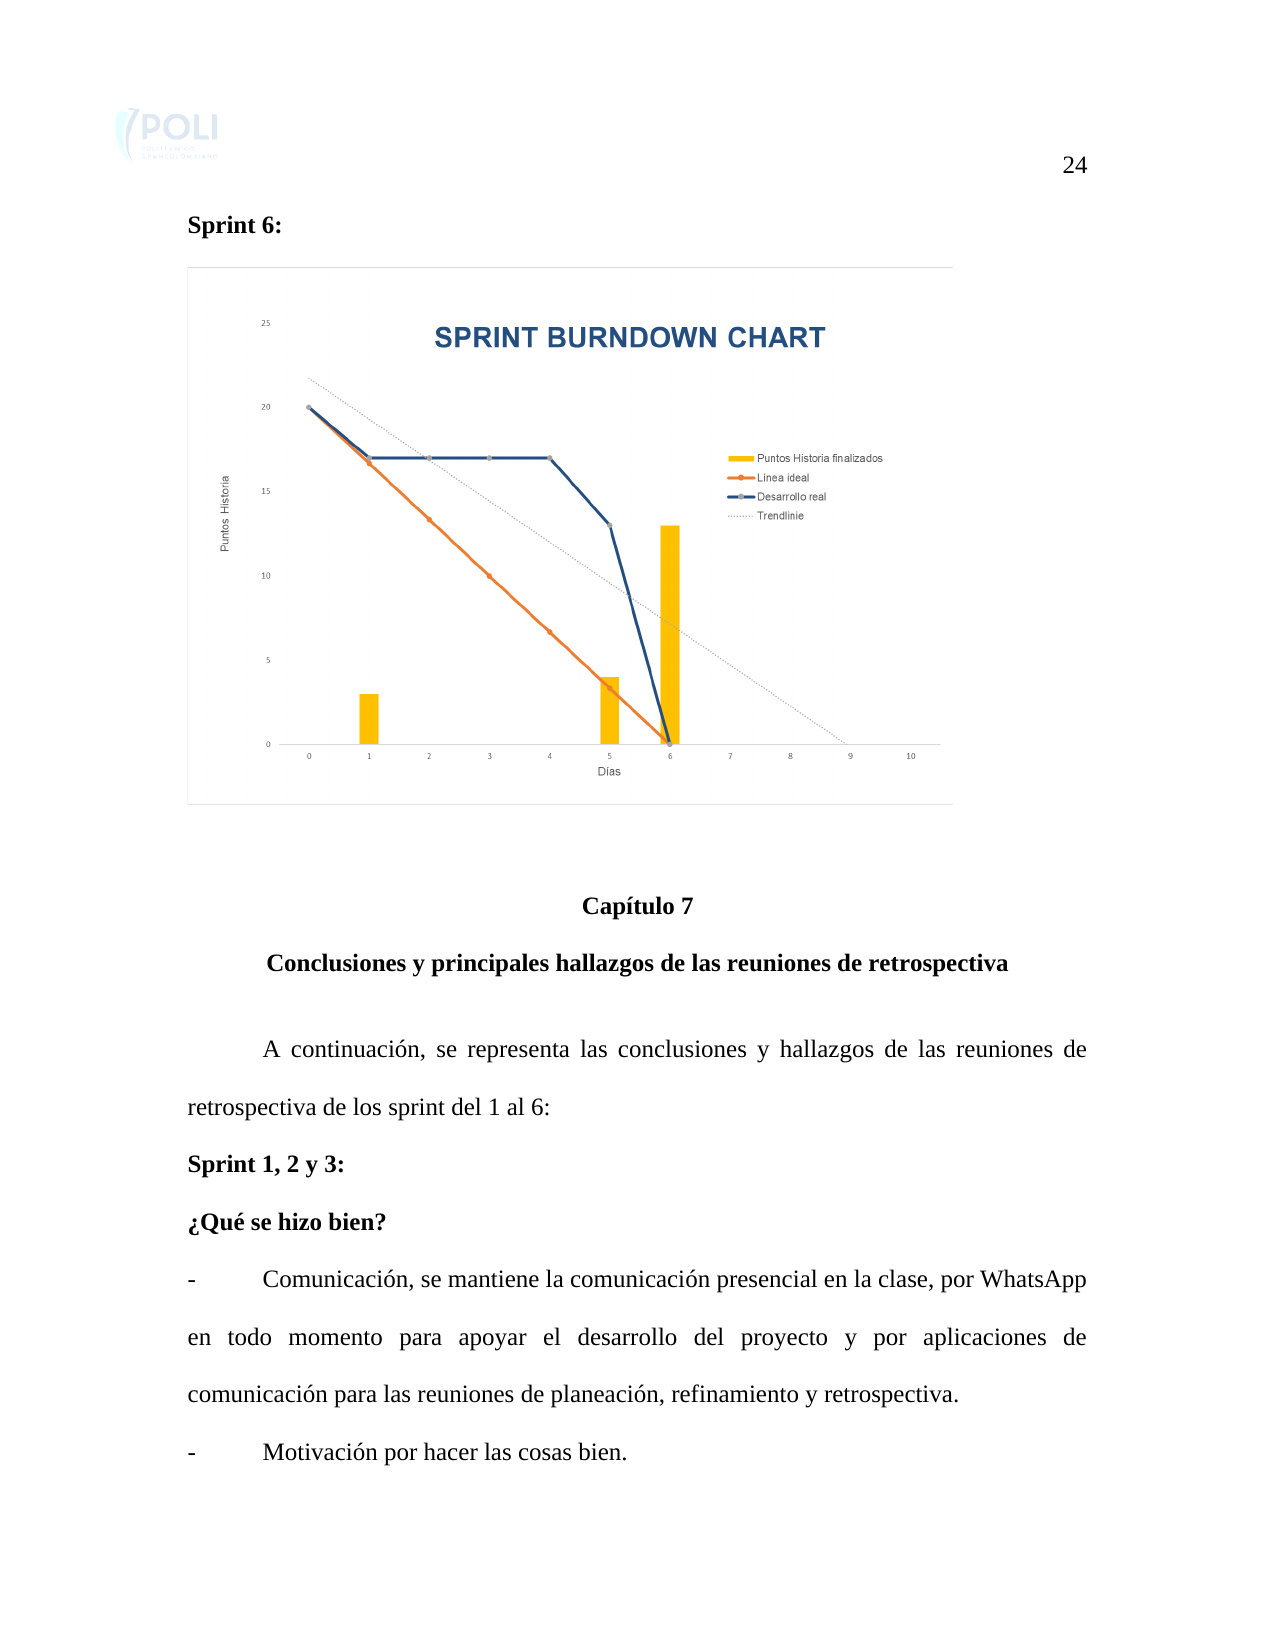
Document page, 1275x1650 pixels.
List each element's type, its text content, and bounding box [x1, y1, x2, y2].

subtitle Capítulo 7 Conclusiones y principales hallazgos de las reuniones de retrospectiva [187, 891, 1087, 977]
picture [187, 267, 953, 805]
list - Motivación por hacer las cosas bien. [187, 1437, 1087, 1466]
list Sprint 1, 2 y 3: [187, 1149, 1087, 1178]
list Sprint 6: [187, 210, 1087, 239]
list A continuación, se representa las conclusiones y hallazgos de las reuniones de retrospectiva de los sprint del 1 al 6: [187, 1034, 1087, 1121]
list - Comunicación, se mantiene la comunicación presencial en la clase, por WhatsApp en todo momento para apoyar el desarrollo del proyecto y por aplicaciones de comunicación para las reuniones de planeación, refinamiento y retrospectiva. [187, 1264, 1087, 1408]
list ¿Qué se hizo bien? [187, 1207, 1087, 1236]
